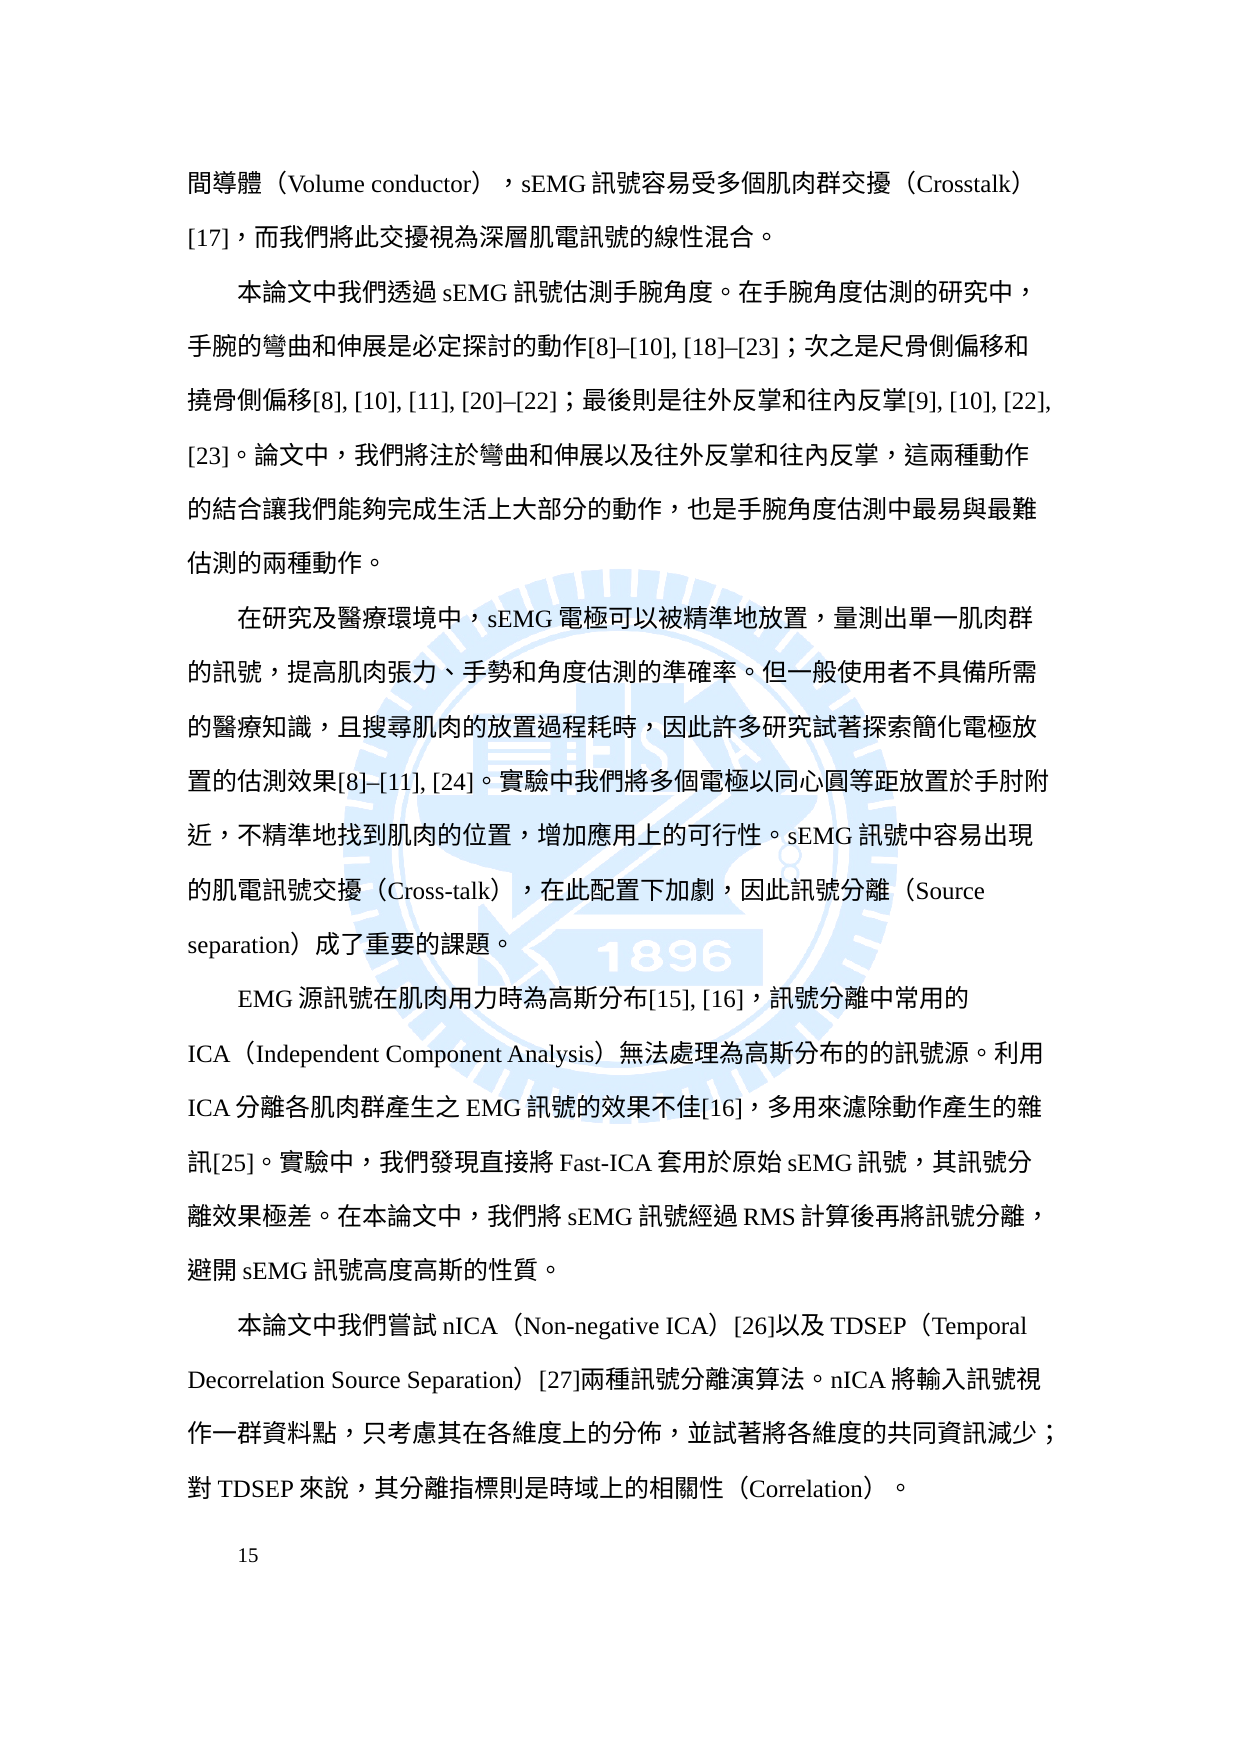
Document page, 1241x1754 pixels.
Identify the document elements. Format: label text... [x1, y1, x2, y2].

text 本論文中我們嘗試nICA（Non-negative ICA）[26]以及TDSEP（Temporal Decorrelation Source Separation）[27]兩種訊號分離演算法。nICA將輸入訊號視作一群資料點，只考慮其在各維度上的分佈，並試著將各維度的共同資訊減少；對TDSEP來說，其分離指標則是時域上的相關性（Correlation）。 [187, 1305, 1053, 1504]
text 本論文中我們透過sEMG訊號估測手腕角度。在手腕角度估測的研究中，手腕的彎曲和伸展是必定探討的動作[8]–[10], [18]–[23]；次之是尺骨側偏移和撓骨側偏移[8], [10], [11], [20]–[22]；最後則是往外反掌和往內反掌[9], [10], [22], [23]。論文中，我們將注於彎曲和伸展以及往外反掌和往內反掌，這兩種動作的結合讓我們能夠完成生活上大部分的動作，也是手腕角度估測中最易與最難估測的兩種動作。 [187, 272, 1053, 580]
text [187, 163, 1053, 254]
text 在研究及醫療環境中，sEMG電極可以被精準地放置，量測出單一肌肉群的訊號，提高肌肉張力、手勢和角度估測的準確率。但一般使用者不具備所需的醫療知識，且搜尋肌肉的放置過程耗時，因此許多研究試著探索簡化電極放置的估測效果[8]–[11], [24]。實驗中我們將多個電極以同心圓等距放置於手肘附近，不精準地找到肌肉的位置，增加應用上的可行性。sEMG訊號中容易出現的肌電訊號交擾（Cross-talk），在此配置下加劇，因此訊號分離（Source separation）成了重要的課題。 [187, 598, 1053, 961]
text EMG源訊號在肌肉用力時為高斯分布[15], [16]，訊號分離中常用的ICA（Independent Component Analysis）無法處理為高斯分布的的訊號源。利用ICA分離各肌肉群產生之EMG訊號的效果不佳[16]，多用來濾除動作產生的雜訊[25]。實驗中，我們發現直接將Fast-ICA套用於原始sEMG訊號，其訊號分離效果極差。在本論文中，我們將sEMG訊號經過RMS計算後再將訊號分離，避開sEMG訊號高度高斯的性質。 [187, 979, 1053, 1287]
